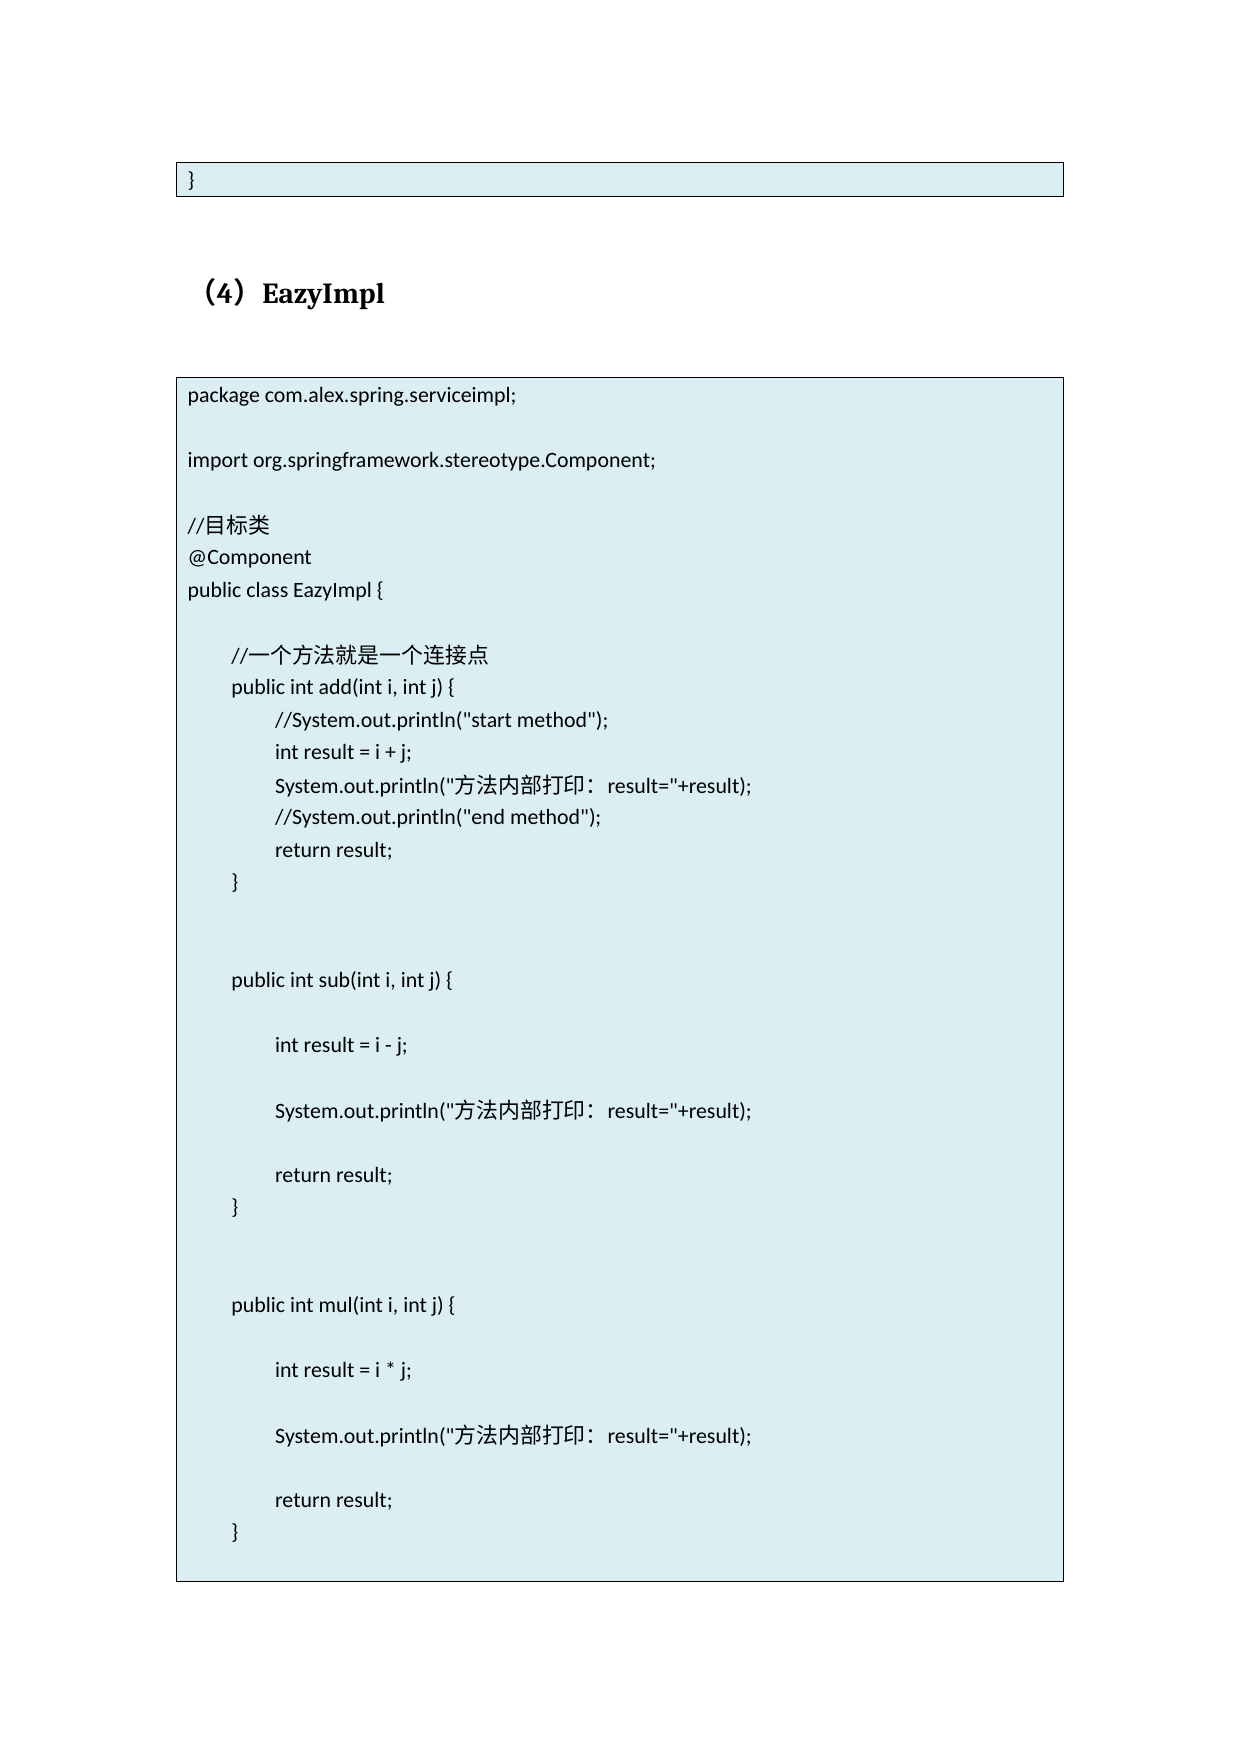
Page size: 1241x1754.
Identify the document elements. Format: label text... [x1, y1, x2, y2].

subtitle （4）EazyImpl [187, 258, 1053, 323]
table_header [177, 163, 1063, 196]
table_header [177, 378, 1063, 1581]
